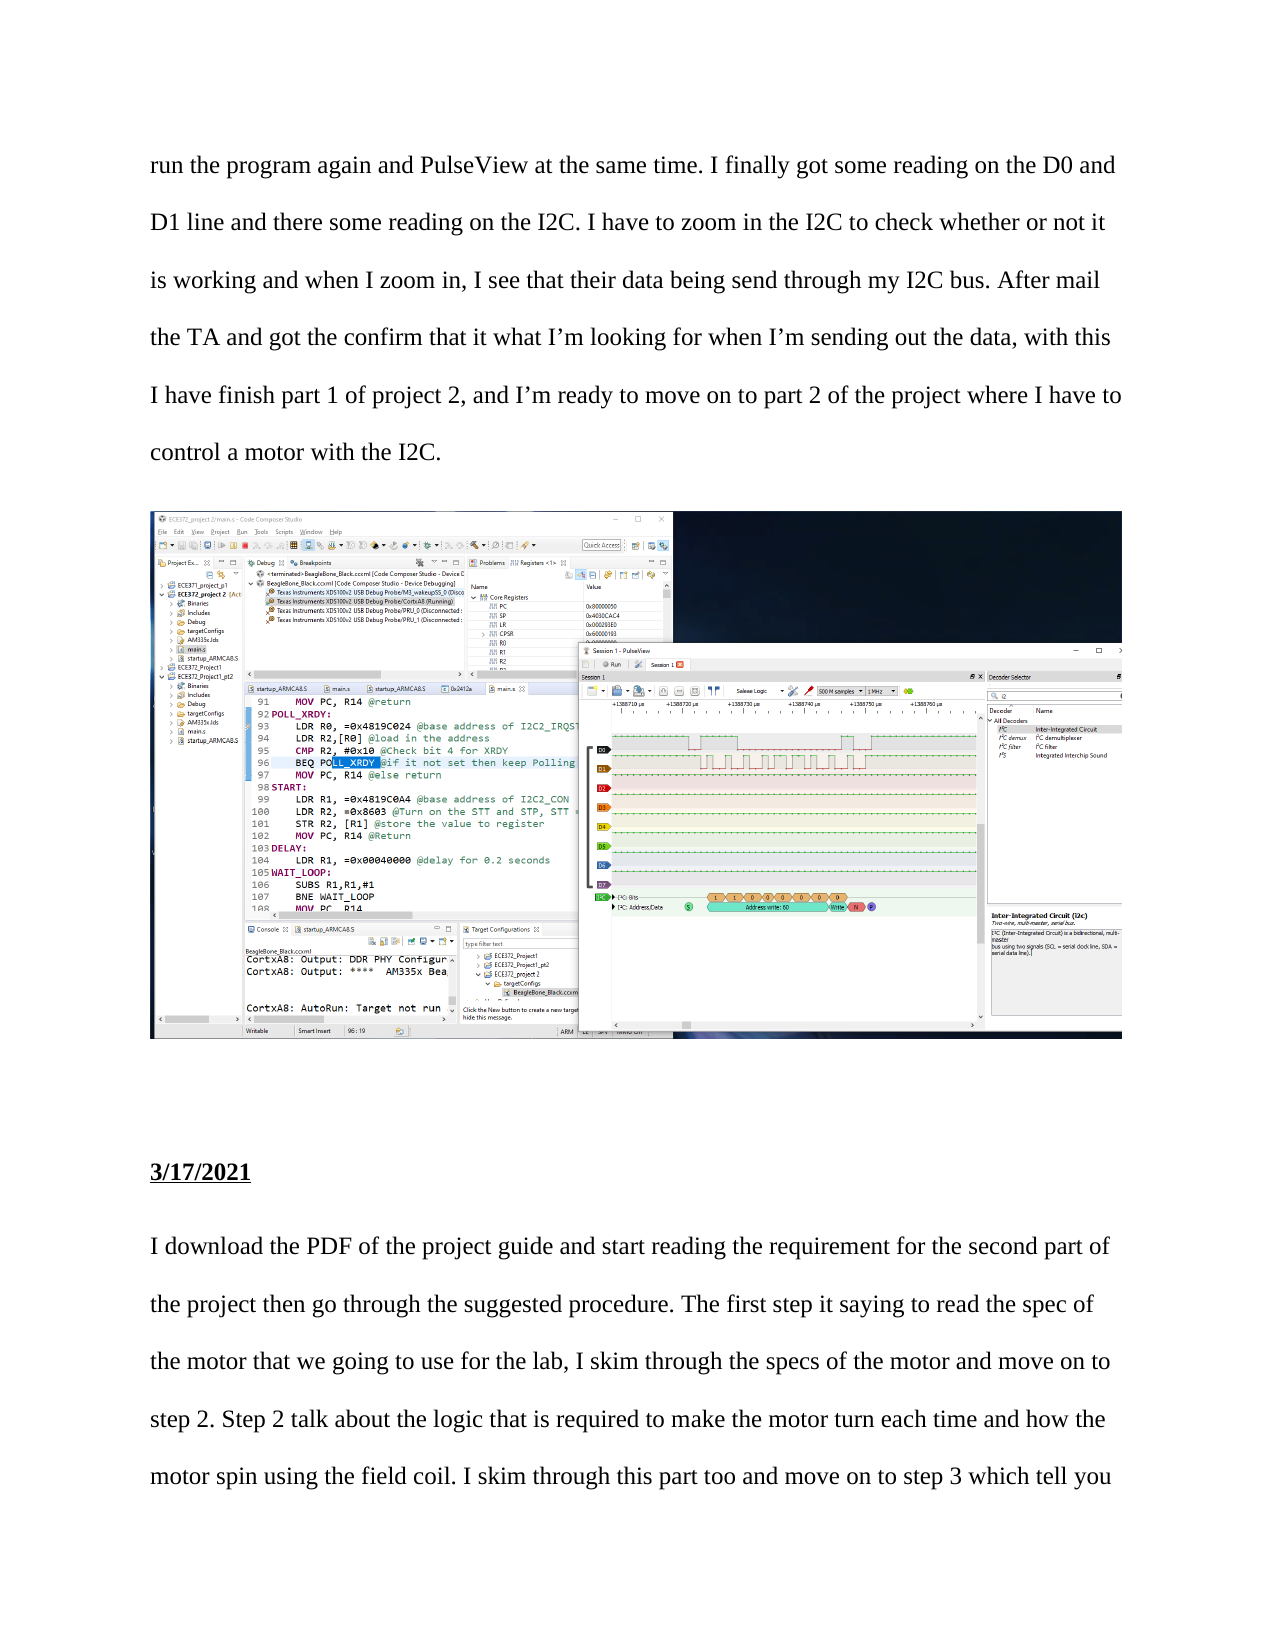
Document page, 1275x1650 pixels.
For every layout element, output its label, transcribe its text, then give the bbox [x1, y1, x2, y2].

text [150, 1231, 1125, 1490]
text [150, 150, 1125, 466]
text 3/17/2021 [150, 1157, 1125, 1186]
picture [150, 511, 1122, 1039]
